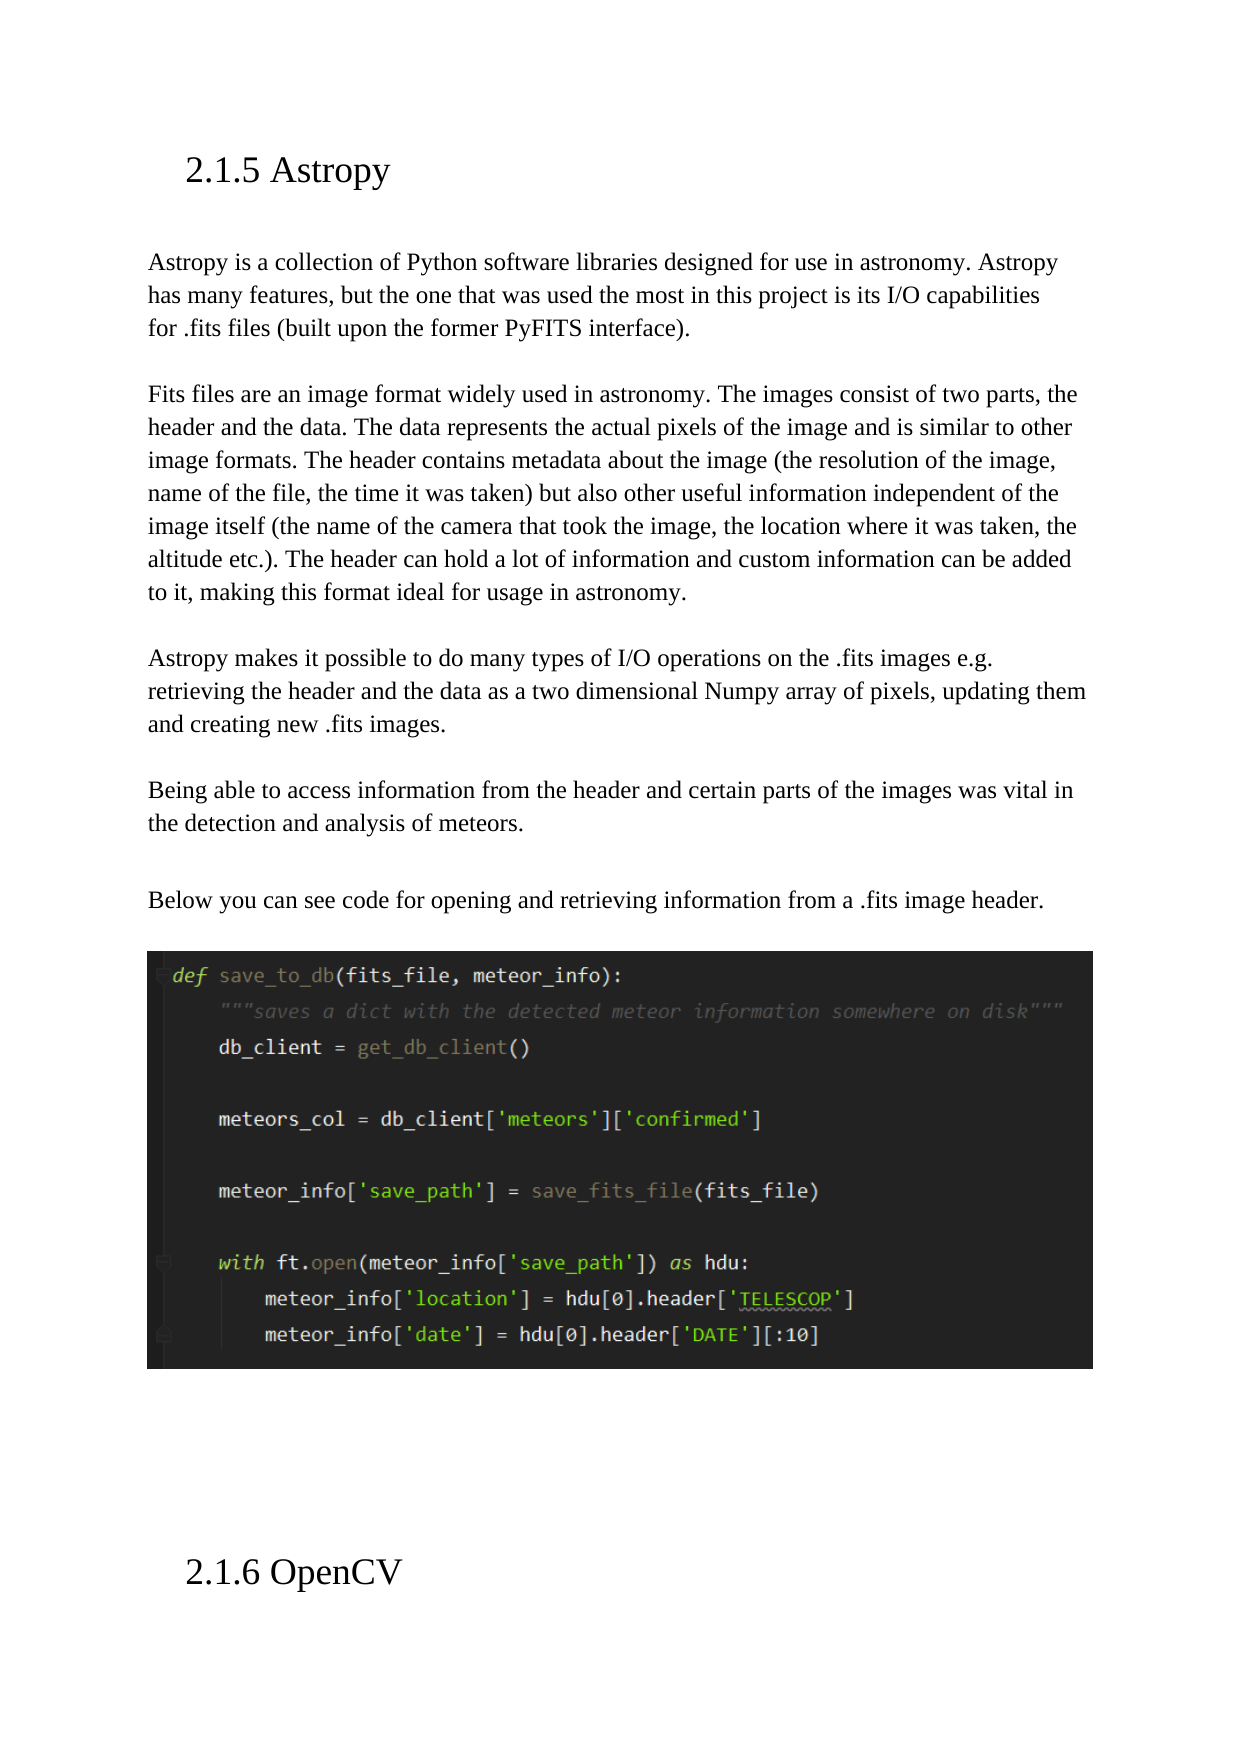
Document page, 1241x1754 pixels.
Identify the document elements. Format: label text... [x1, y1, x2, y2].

text Astropy is a collection of Python software libraries designed for use in astronomy. Astropy has many features, but the one that was used the most in this project is its I/O capabilities for .fits files (built upon the former PyFITS interface). [148, 247, 1093, 342]
text Being able to access information from the header and certain parts of the images was vital in the detection and analysis of meteors. [148, 775, 1093, 837]
text Astropy makes it possible to do many types of I/O operations on the .fits images e.g. retrieving the header and the data as a two dimensional Numpy array of pixels, updating them and creating new .fits images. [148, 643, 1093, 738]
picture [147, 951, 1093, 1369]
text 2.1.5 Astropy [185, 148, 1093, 191]
text Below you can see code for opening and retrieving information from a .fits image header. [148, 885, 1093, 914]
text 2.1.6 OpenCV [185, 1549, 1093, 1592]
text Fits files are an image format widely used in astronomy. The images consist of two parts, the header and the data. The data represents the actual pixels of the image and is similar to other image formats. The header contains metadata about the image (the resolution of the image, name of the file, the time it was taken) but also other useful information independent of the image itself (the name of the camera that took the image, the location where it was taken, the altitude etc.). The header can hold a lot of information and custom information can be added to it, making this format ideal for usage in astronomy. [148, 379, 1093, 606]
